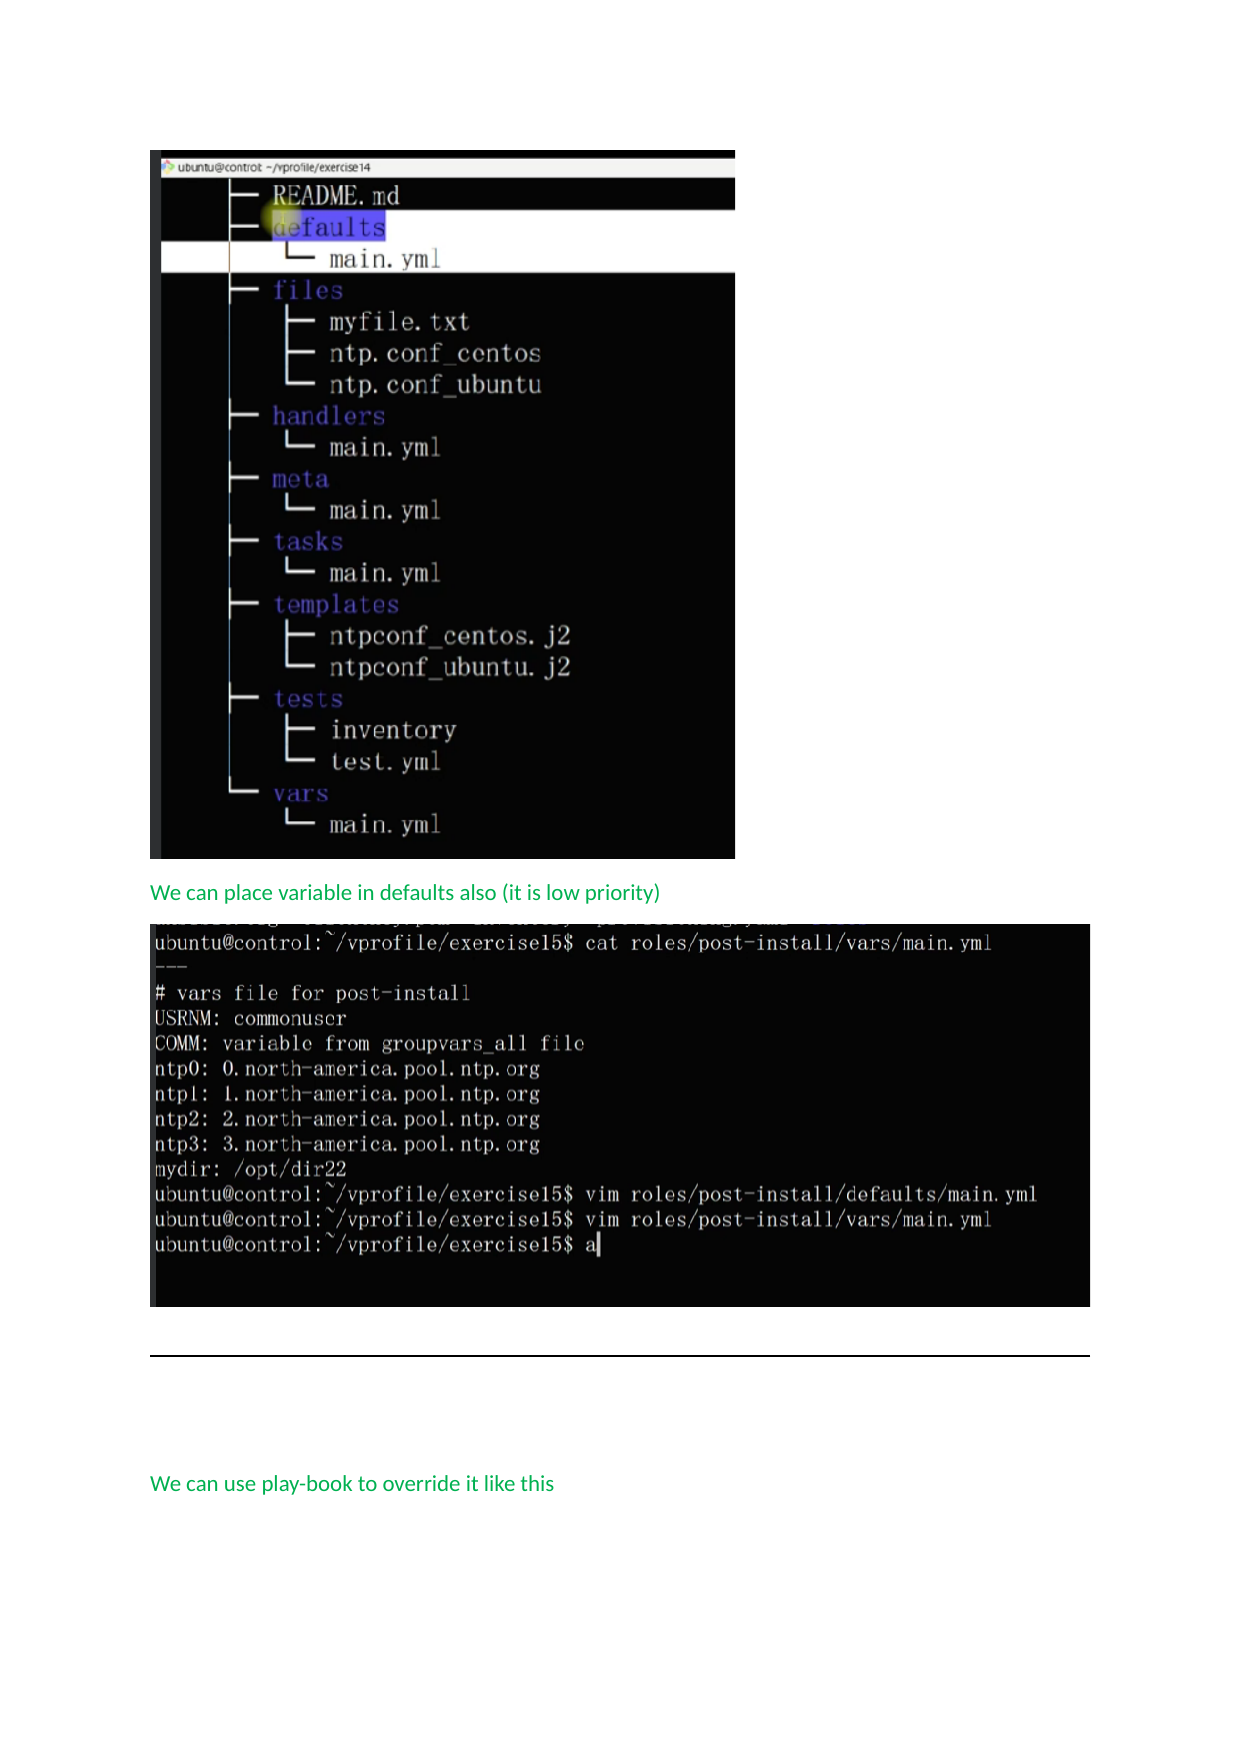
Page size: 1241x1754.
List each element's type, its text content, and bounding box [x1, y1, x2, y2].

picture [150, 924, 1091, 1307]
picture [150, 150, 736, 859]
text We can use play-book to override it like this [150, 1469, 1090, 1497]
text We can place variable in defaults also (it is low priority) [150, 878, 1090, 906]
